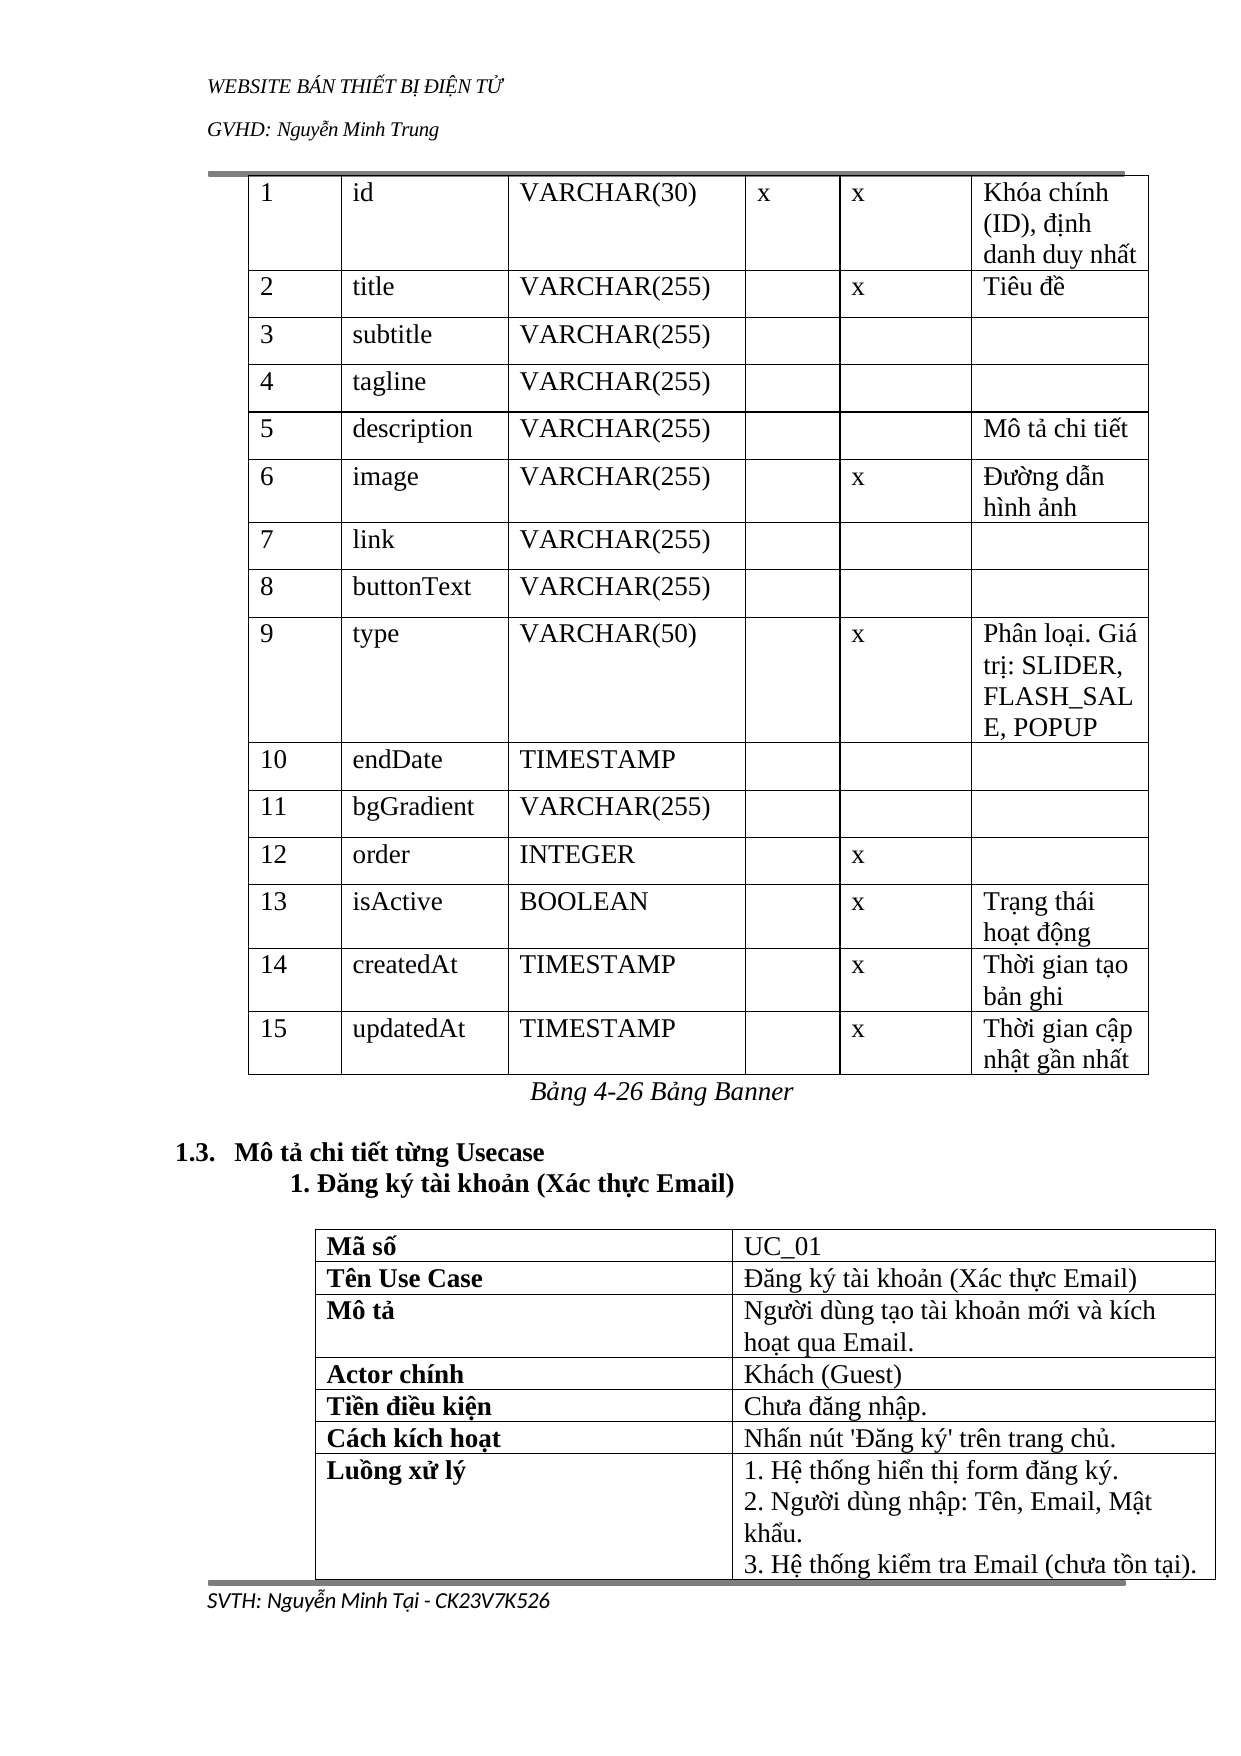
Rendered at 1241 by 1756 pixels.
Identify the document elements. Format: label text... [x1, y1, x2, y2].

list Đăng ký tài khoản (Xác thực Email) [250, 1167, 1148, 1198]
table_cell TIMESTAMP [509, 949, 745, 1011]
table_cell Trạng thái hoạt động [972, 885, 1148, 947]
table_cell Thời gian cập nhật gần nhất [972, 1012, 1148, 1074]
table_cell Tiền điều kiện [316, 1390, 732, 1421]
table_cell INTEGER [509, 838, 745, 884]
table_cell updatedAt [342, 1012, 508, 1074]
table_cell Cách kích hoạt [316, 1422, 732, 1453]
table_cell Mô tả chi tiết [972, 413, 1148, 459]
table_cell 12 [249, 838, 341, 884]
table_cell Luồng xử lý [316, 1454, 732, 1579]
table_cell 15 [249, 1012, 341, 1074]
table_cell [746, 885, 839, 947]
table_cell x [841, 618, 971, 742]
table_cell Tiêu đề [972, 271, 1148, 317]
table_cell [746, 523, 839, 569]
table_cell x [841, 271, 971, 317]
table_cell Thời gian tạo bản ghi [972, 949, 1148, 1011]
table_cell endDate [342, 743, 508, 789]
table_cell VARCHAR(255) [509, 271, 745, 317]
table_cell Phân loại. Giá trị: SLIDER, FLASH_SALE, POPUP [972, 618, 1148, 742]
table_cell buttonText [342, 570, 508, 617]
table_cell 14 [249, 949, 341, 1011]
table_header UC_01 [733, 1230, 1215, 1261]
table_cell title [342, 271, 508, 317]
table_cell TIMESTAMP [509, 743, 745, 789]
table_cell [746, 413, 839, 459]
table_cell [746, 570, 839, 617]
table_cell 5 [249, 413, 341, 459]
table_cell 10 [249, 743, 341, 789]
table_cell 1 [249, 176, 341, 269]
table_cell 9 [249, 618, 341, 742]
table_cell Người dùng tạo tài khoản mới và kích hoạt qua Email. [733, 1295, 1215, 1357]
table_cell Nhấn nút 'Đăng ký' trên trang chủ. [733, 1422, 1215, 1453]
table_cell 4 [249, 365, 341, 411]
table_cell [746, 271, 839, 317]
table_cell [841, 791, 971, 837]
table_cell [972, 838, 1148, 884]
table_cell TIMESTAMP [509, 1012, 745, 1074]
table_cell tagline [342, 365, 508, 411]
table_cell [972, 743, 1148, 789]
table_cell x [841, 885, 971, 947]
table_cell image [342, 460, 508, 522]
table_cell VARCHAR(50) [509, 618, 745, 742]
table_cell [733, 1454, 1215, 1579]
table_cell x [746, 176, 839, 269]
table_cell Đăng ký tài khoản (Xác thực Email) [733, 1262, 1215, 1293]
table_cell VARCHAR(255) [509, 570, 745, 617]
table_cell BOOLEAN [509, 885, 745, 947]
table_cell [972, 523, 1148, 569]
table_cell x [841, 176, 971, 269]
table_cell [746, 949, 839, 1011]
table_cell VARCHAR(255) [509, 523, 745, 569]
table_cell 2 [249, 271, 341, 317]
table_cell x [841, 460, 971, 522]
table_cell order [342, 838, 508, 884]
table_cell [972, 318, 1148, 364]
table_cell [972, 570, 1148, 617]
table_cell bgGradient [342, 791, 508, 837]
table_cell [841, 570, 971, 617]
table_cell VARCHAR(255) [509, 791, 745, 837]
table_cell link [342, 523, 508, 569]
table_cell [972, 365, 1148, 411]
table_cell x [841, 1012, 971, 1074]
table_cell [746, 838, 839, 884]
table_cell 13 [249, 885, 341, 947]
table_cell [841, 365, 971, 411]
table_cell 11 [249, 791, 341, 837]
table_cell x [841, 838, 971, 884]
table_cell [841, 413, 971, 459]
table_cell Chưa đăng nhập. [733, 1390, 1215, 1421]
table_cell [841, 743, 971, 789]
table_cell [746, 460, 839, 522]
table_cell [746, 1012, 839, 1074]
table_cell isActive [342, 885, 508, 947]
table_header Mã số [316, 1230, 732, 1261]
table_cell 3 [249, 318, 341, 364]
table_cell [746, 791, 839, 837]
table_cell x [841, 949, 971, 1011]
table_cell Tên Use Case [316, 1262, 732, 1293]
table_cell [746, 743, 839, 789]
table_cell type [342, 618, 508, 742]
table_cell [746, 365, 839, 411]
table_cell createdAt [342, 949, 508, 1011]
table_cell Mô tả [316, 1295, 732, 1357]
table_cell description [342, 413, 508, 459]
table_cell VARCHAR(255) [509, 460, 745, 522]
table_cell Actor chính [316, 1358, 732, 1389]
table_cell VARCHAR(255) [509, 365, 745, 411]
table_cell Khách (Guest) [733, 1358, 1215, 1389]
table_cell 8 [249, 570, 341, 617]
table_cell Đường dẫn hình ảnh [972, 460, 1148, 522]
table_cell 6 [249, 460, 341, 522]
table_cell VARCHAR(255) [509, 413, 745, 459]
table_cell 7 [249, 523, 341, 569]
table_cell VARCHAR(255) [509, 318, 745, 364]
subtitle Mô tả chi tiết từng Usecase [175, 1136, 1148, 1167]
table_cell subtitle [342, 318, 508, 364]
table_cell VARCHAR(30) [509, 176, 745, 269]
text Bảng 4-26 Bảng Banner [175, 1075, 1148, 1106]
table_cell [746, 618, 839, 742]
table_cell [972, 791, 1148, 837]
table_cell [841, 523, 971, 569]
table_cell [746, 318, 839, 364]
table_cell Khóa chính (ID), định danh duy nhất [972, 176, 1148, 269]
table_cell [841, 318, 971, 364]
table_cell id [342, 176, 508, 269]
